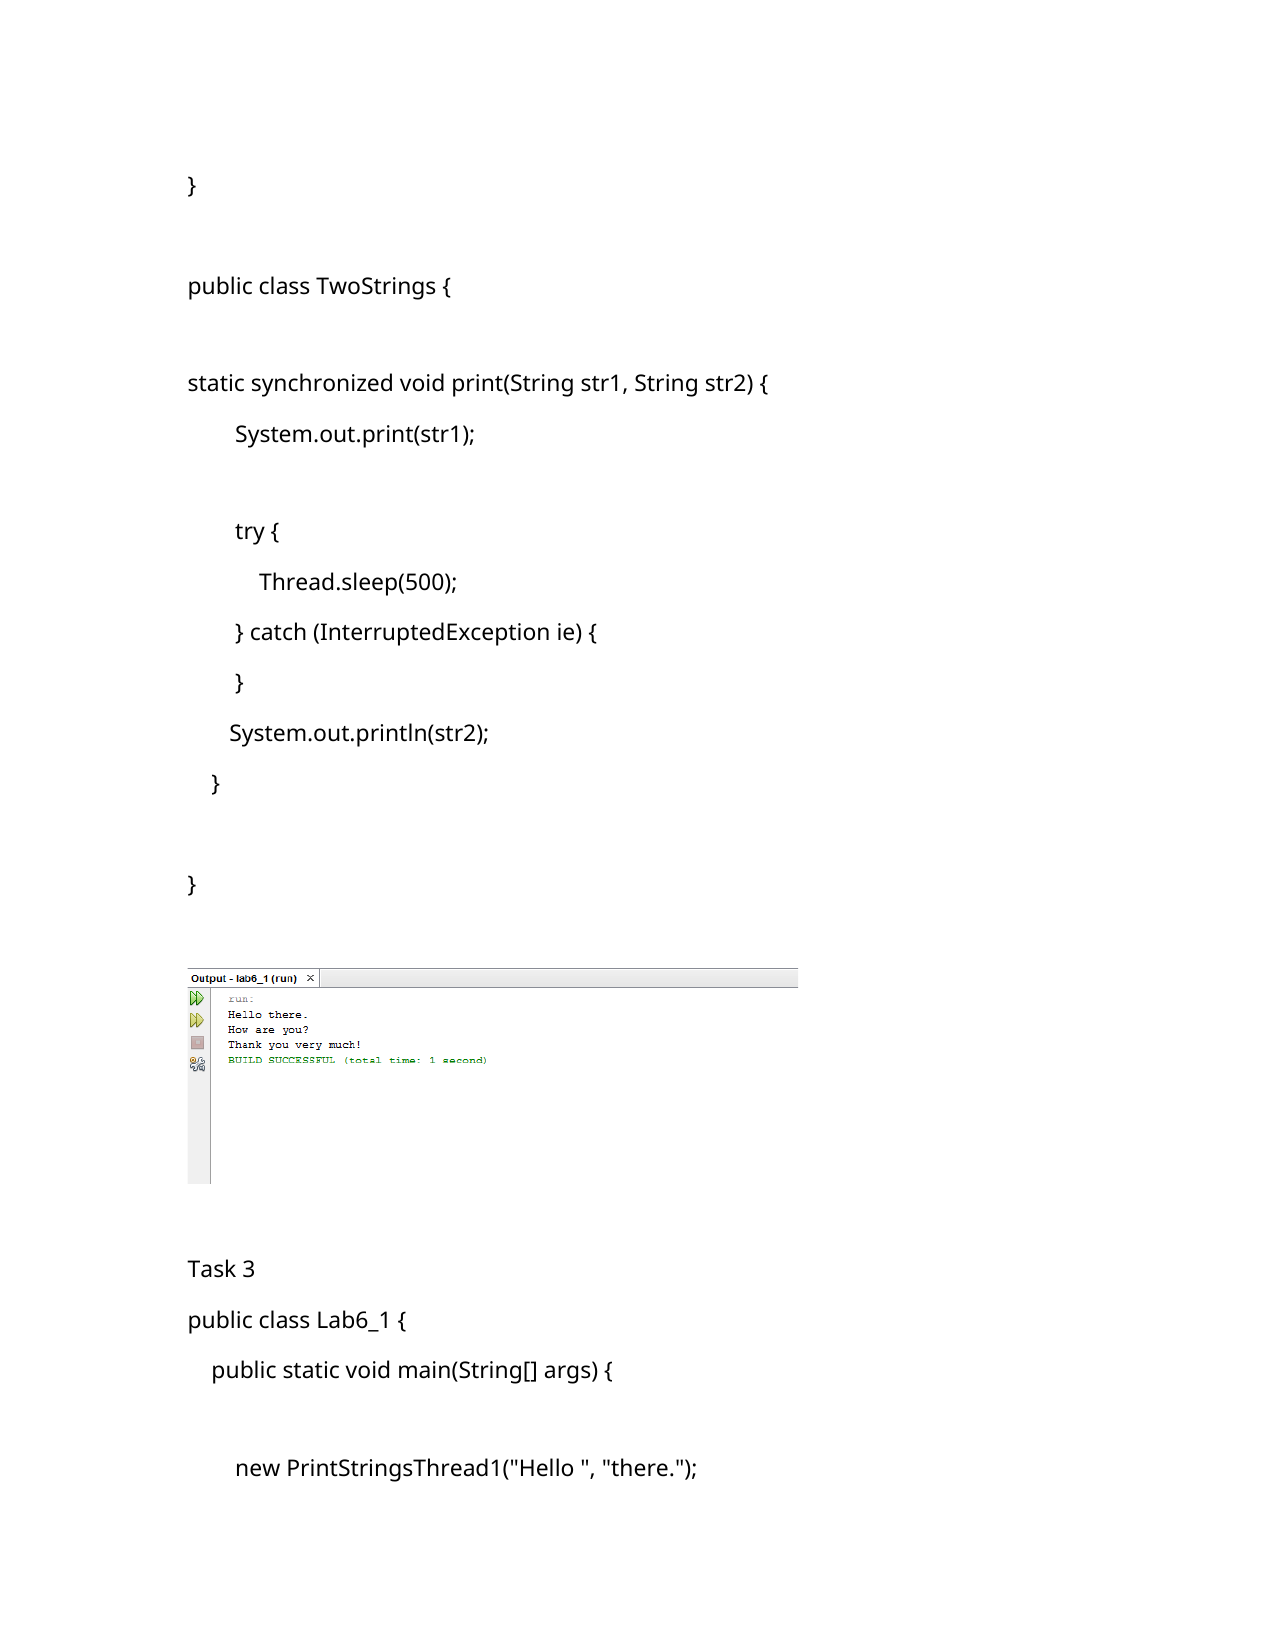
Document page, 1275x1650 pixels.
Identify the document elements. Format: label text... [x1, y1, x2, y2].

text public static void main(String[] args) { [187, 1354, 1125, 1385]
text } [187, 767, 1125, 798]
text try { [187, 515, 1125, 546]
text } catch (InterruptedException ie) { [187, 616, 1125, 647]
text Thread.sleep(500); [187, 566, 1125, 597]
text System.out.print(str1); [187, 418, 1125, 449]
text Task 3 [187, 1253, 1125, 1284]
text static synchronized void print(String str1, String str2) { [187, 367, 1125, 399]
text public class TwoStrings { [187, 270, 1125, 301]
text System.out.println(str2); [187, 717, 1125, 748]
text public class Lab6_1 { [187, 1304, 1125, 1335]
text } [187, 169, 1125, 201]
text } [187, 868, 1125, 899]
picture [187, 968, 799, 1184]
text } [187, 666, 1125, 698]
text new PrintStringsThread1("Hello ", "there."); [187, 1451, 1125, 1483]
